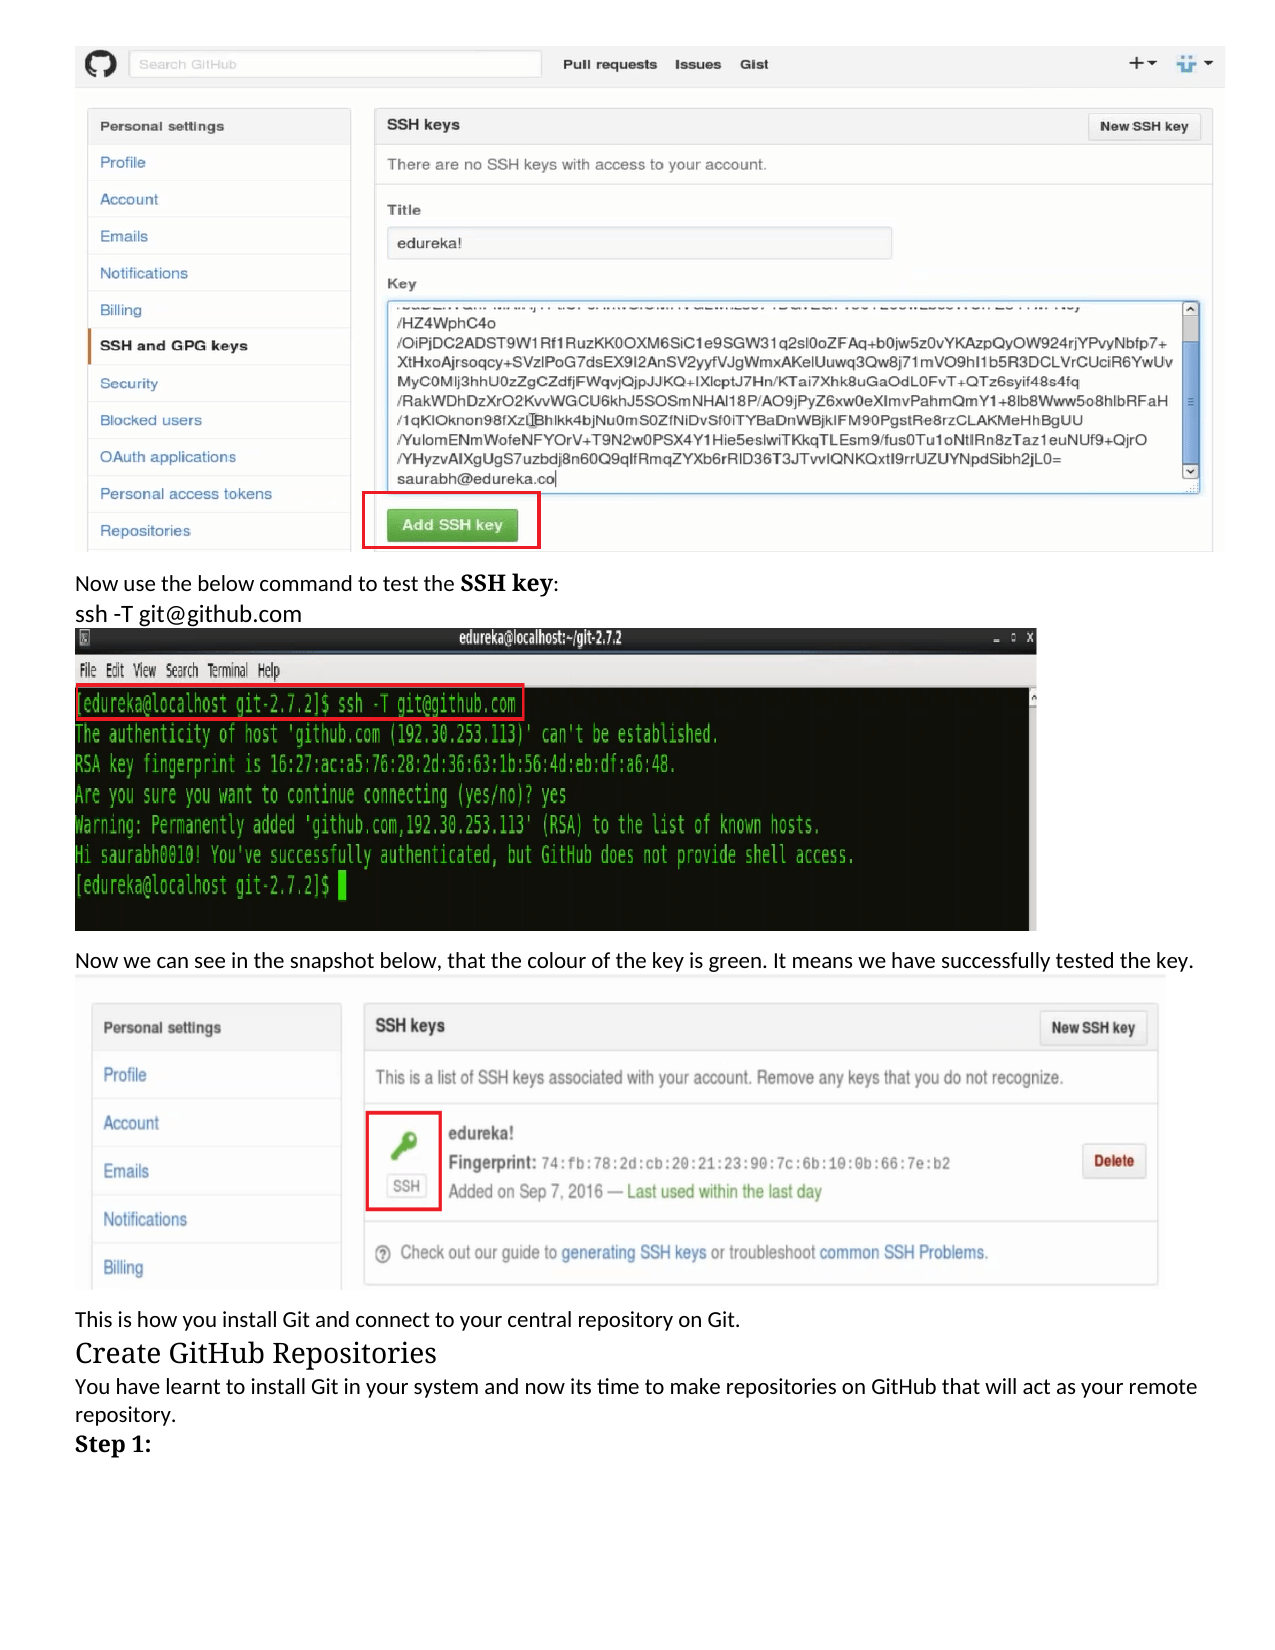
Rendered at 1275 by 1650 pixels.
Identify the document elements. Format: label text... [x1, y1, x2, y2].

text Now use the below command to test the SSH key: [75, 567, 1275, 598]
picture [75, 628, 1041, 931]
text ssh -T git@github.com [75, 598, 1275, 629]
text You have learnt to install Git in your system and now its time to make repositories on GitHub that will act as your remote repository. [75, 1372, 1275, 1428]
text Create GitHub Repositories [75, 1333, 1275, 1372]
picture [75, 974, 1166, 1290]
text This is how you install Git and connect to your central repository on Git. [75, 1305, 1275, 1333]
picture [75, 46, 1225, 552]
text Now we can see in the snapshot below, that the colour of the key is green. It means we have successfully tested the key. [75, 946, 1275, 974]
text Step 1: [75, 1428, 1275, 1459]
